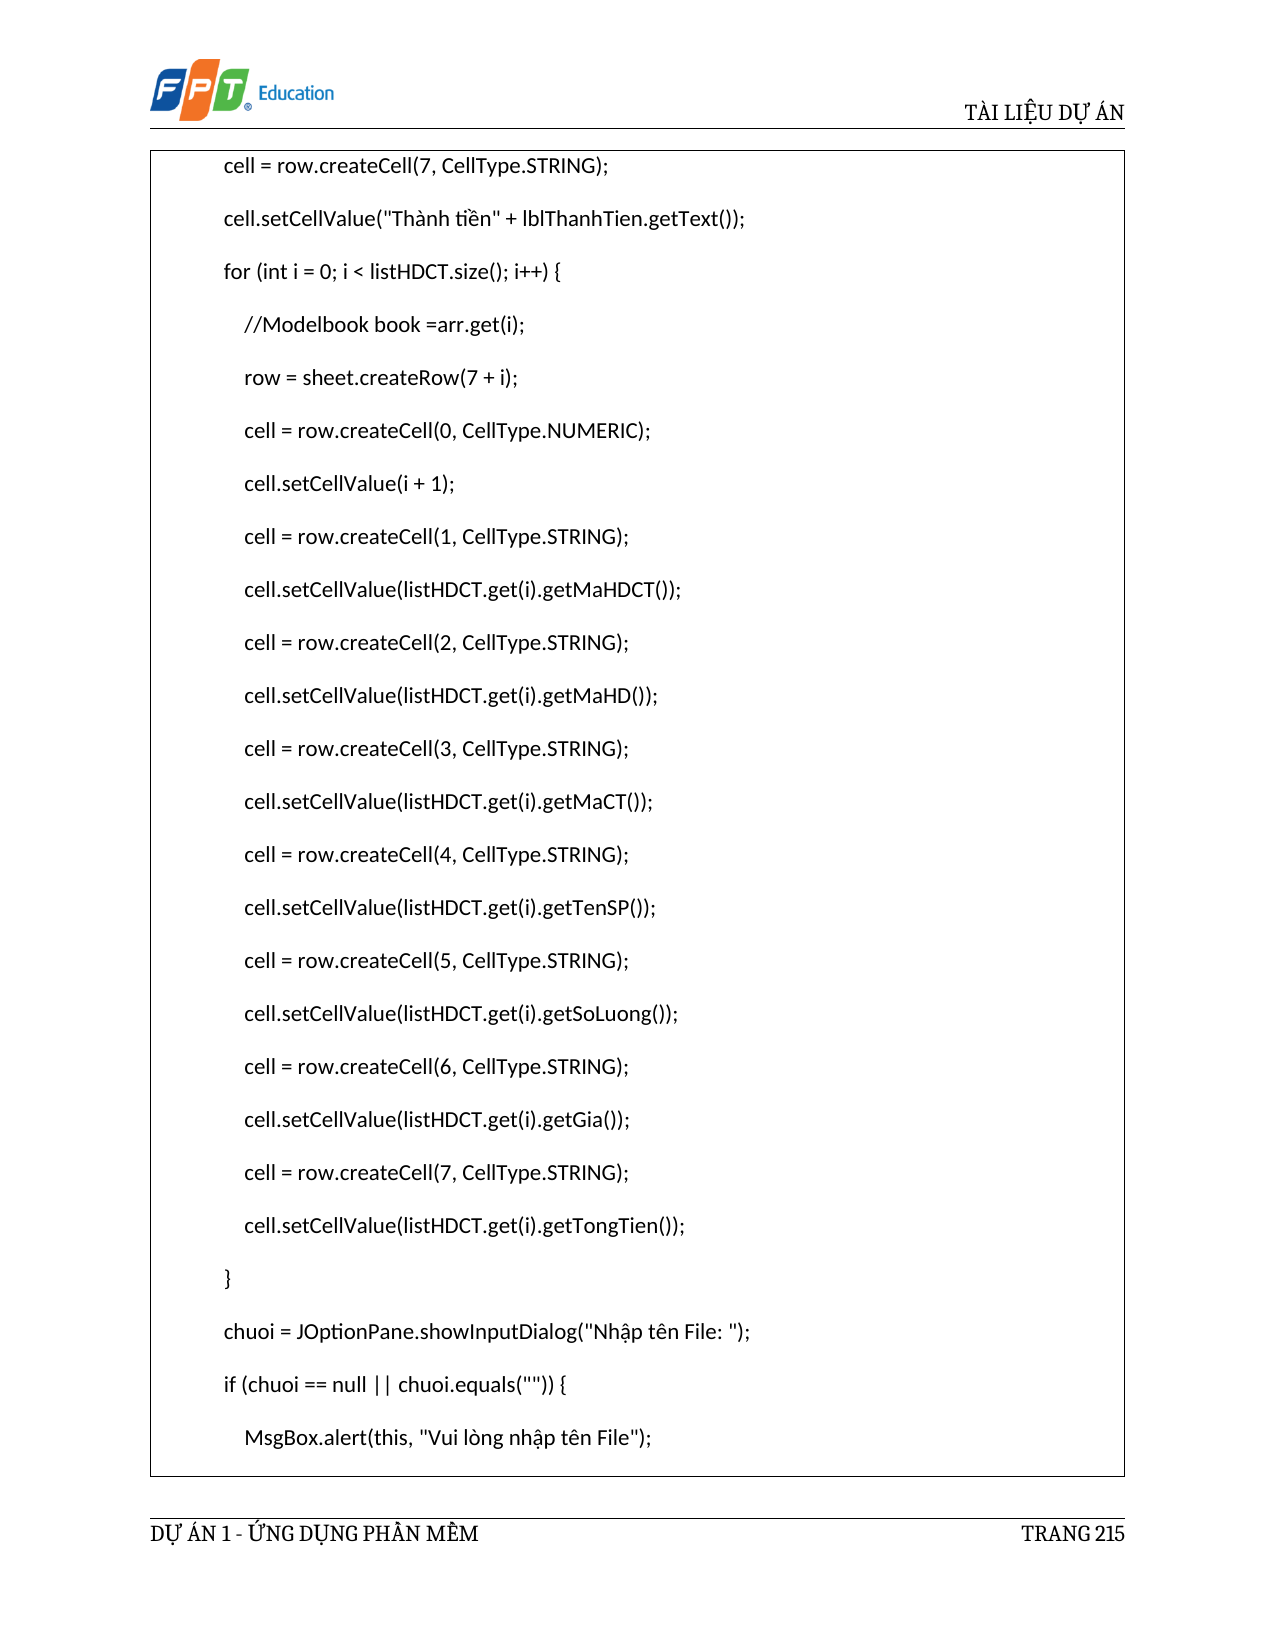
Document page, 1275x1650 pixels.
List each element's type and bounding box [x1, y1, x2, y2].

picture [150, 59, 336, 121]
table_header [151, 151, 1124, 1476]
